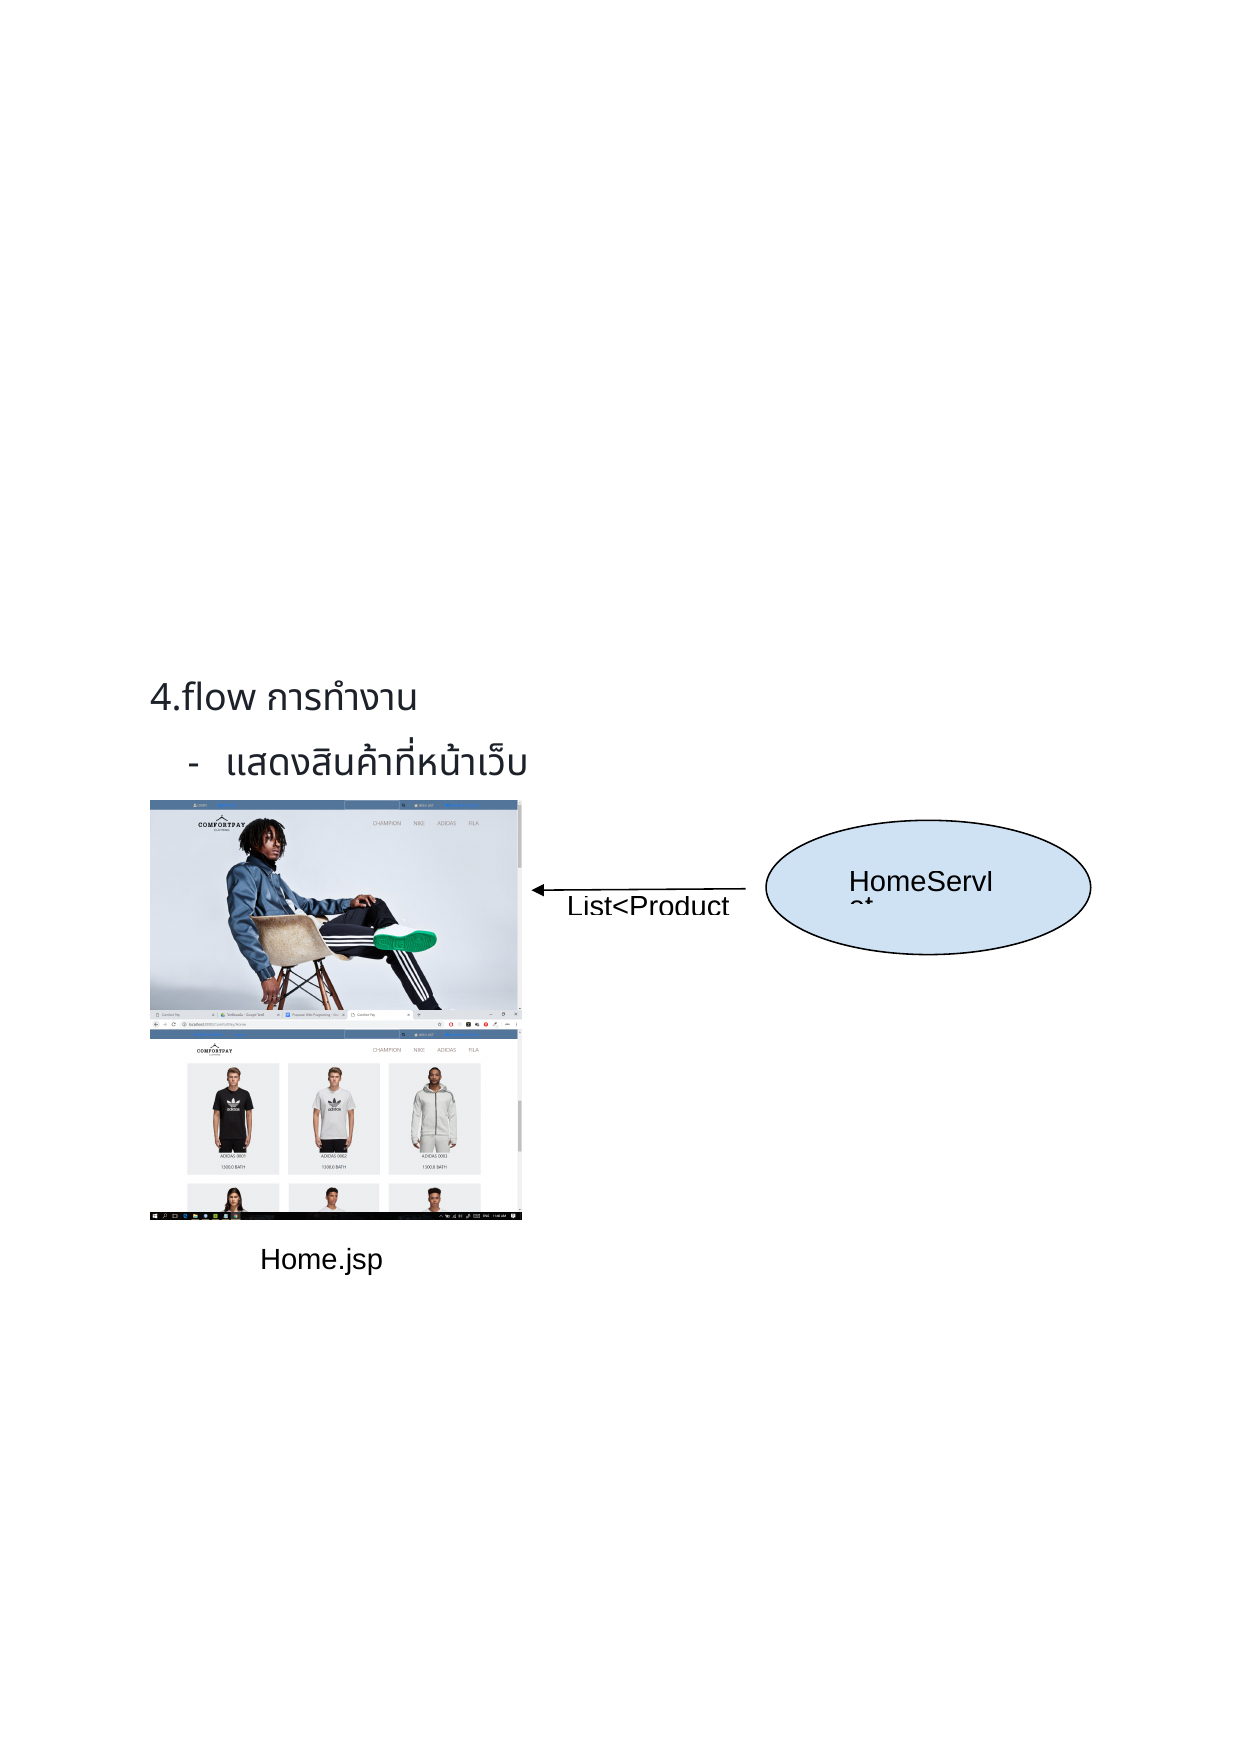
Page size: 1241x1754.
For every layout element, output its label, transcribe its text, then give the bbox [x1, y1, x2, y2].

list แสดงสินค้าที่หน้าเว็บ [225, 736, 1090, 793]
text 4.flow การทำงาน [266, 671, 1090, 727]
picture [150, 800, 522, 1220]
